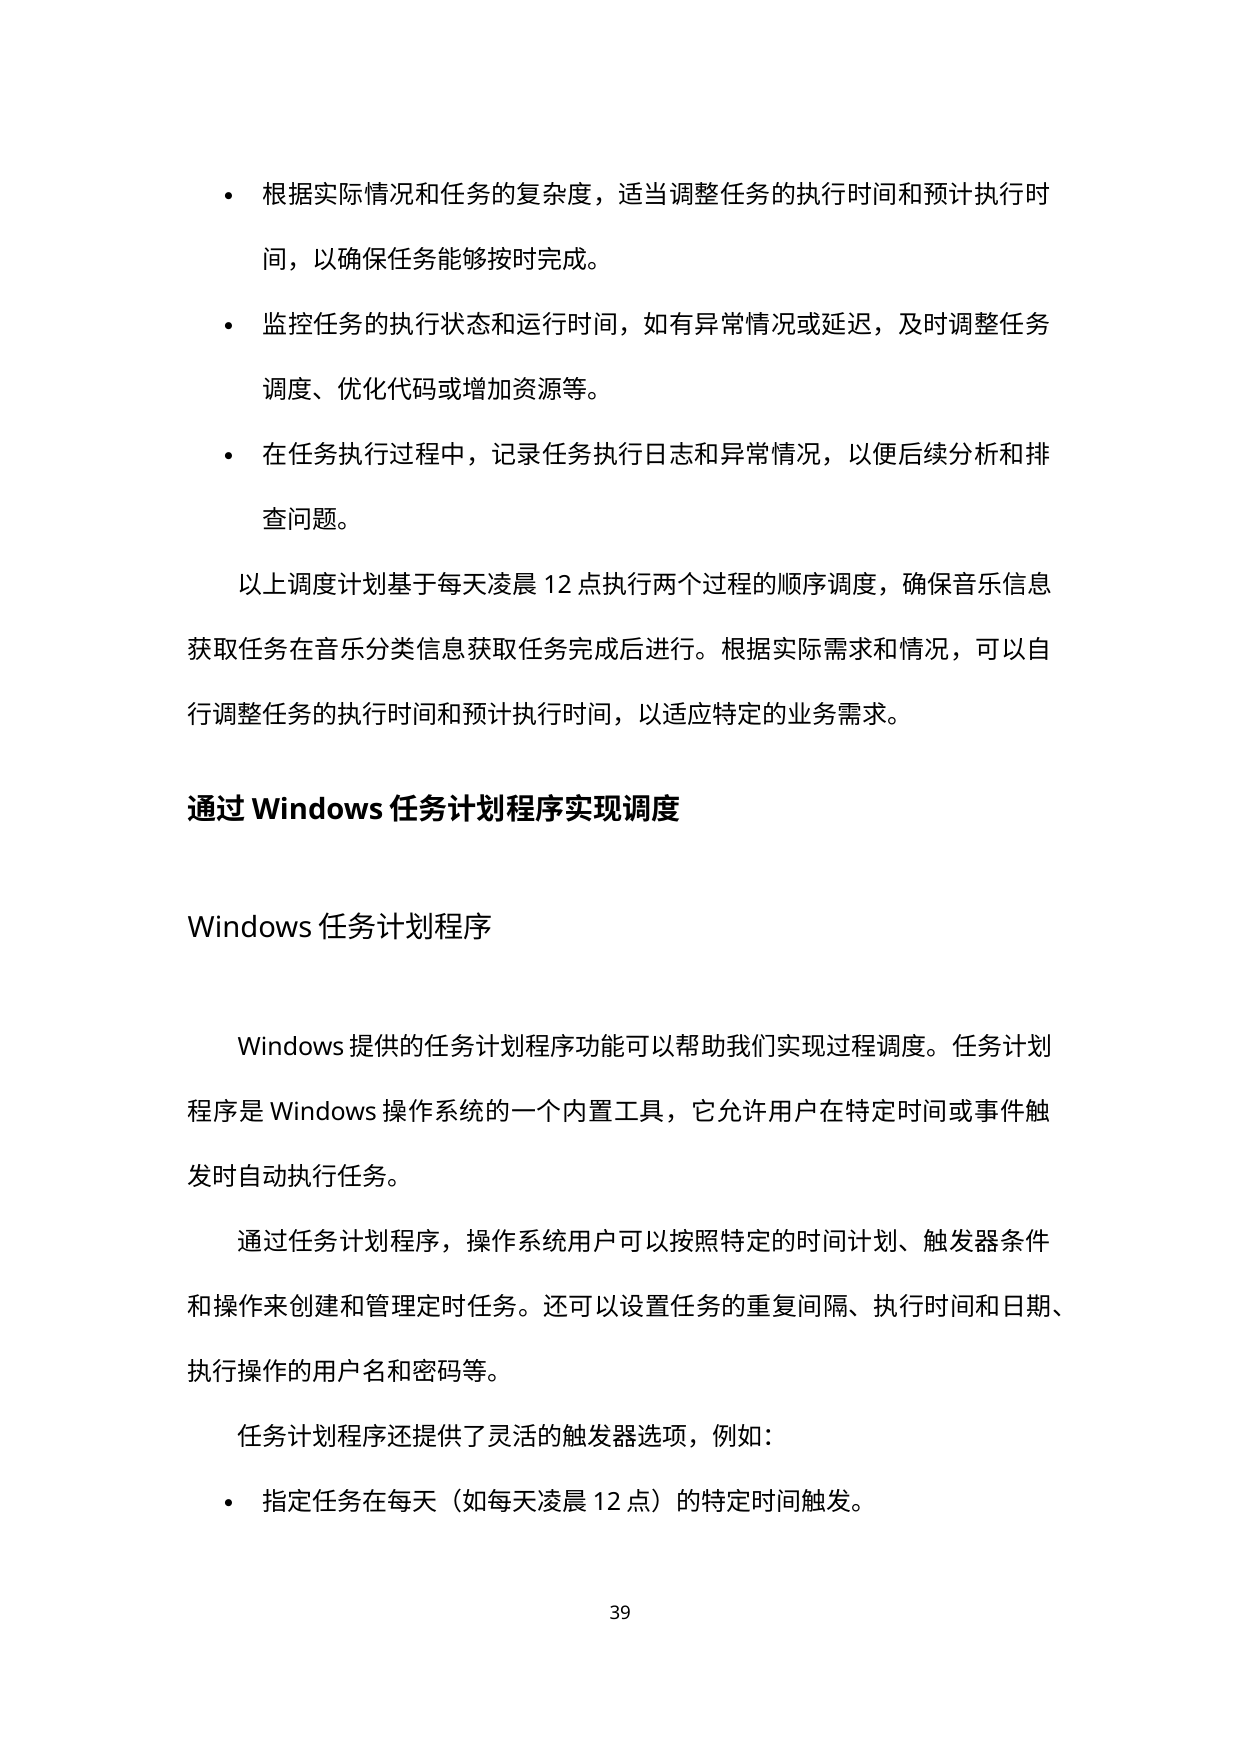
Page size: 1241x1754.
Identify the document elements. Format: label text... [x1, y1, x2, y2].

list 监控任务的执行状态和运行时间，如有异常情况或延迟，及时调整任务调度、优化代码或增加资源等。 [225, 290, 1053, 420]
list 在任务执行过程中，记录任务执行日志和异常情况，以便后续分析和排查问题。 [225, 420, 1053, 550]
text 任务计划程序还提供了灵活的触发器选项，例如： [187, 1402, 1053, 1467]
list 指定任务在每天（如每天凌晨12点）的特定时间触发。 [225, 1467, 1053, 1532]
text 通过任务计划程序，操作系统用户可以按照特定的时间计划、触发器条件和操作来创建和管理定时任务。还可以设置任务的重复间隔、执行时间和日期、执行操作的用户名和密码等。 [187, 1207, 1053, 1402]
text Windows提供的任务计划程序功能可以帮助我们实现过程调度。任务计划程序是Windows操作系统的一个内置工具，它允许用户在特定时间或事件触发时自动执行任务。 [187, 1012, 1053, 1207]
text Windows任务计划程序 [187, 893, 1053, 958]
list 根据实际情况和任务的复杂度，适当调整任务的执行时间和预计执行时间，以确保任务能够按时完成。 [225, 160, 1053, 290]
text 通过Windows任务计划程序实现调度 [187, 774, 1053, 839]
text 以上调度计划基于每天凌晨12点执行两个过程的顺序调度，确保音乐信息获取任务在音乐分类信息获取任务完成后进行。根据实际需求和情况，可以自行调整任务的执行时间和预计执行时间，以适应特定的业务需求。 [187, 550, 1053, 745]
